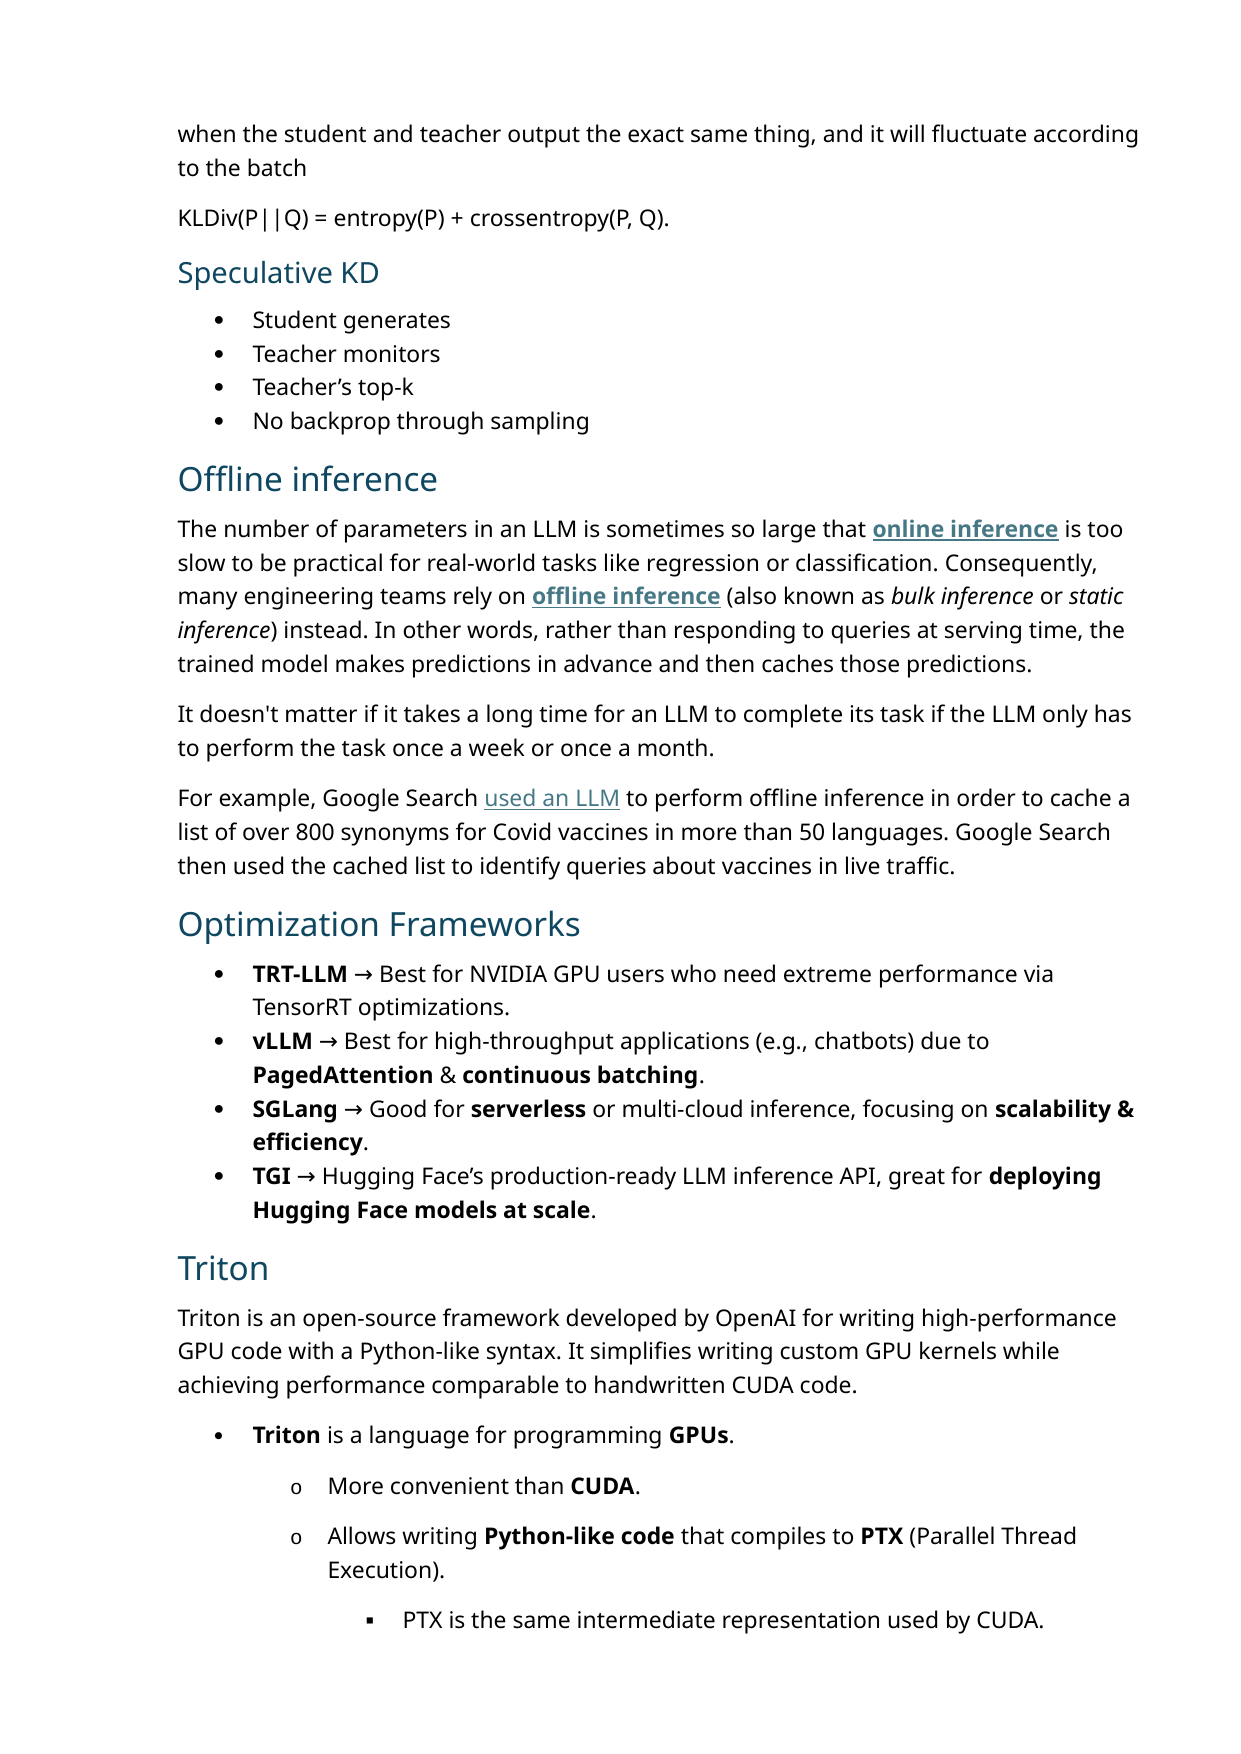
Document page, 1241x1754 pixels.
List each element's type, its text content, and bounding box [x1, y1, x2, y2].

subtitle Optimization Frameworks [177, 968, 1152, 1013]
list Student generates [215, 371, 1152, 403]
text For example, Google Search used an LLM to perform offline inference in order to cache a list of over 800 synonyms for Covid vaccines in more than 50 languages. Google Search then used the cached list to identify queries about vaccines in live traffic. [177, 850, 1152, 949]
list TGI → Hugging Face’s production-ready LLM inference API, great for deploying Hugging Face models at scale. [215, 1228, 1152, 1293]
text It doesn't matter if it takes a long time for an LLM to complete its task if the LLM only has to perform the task once a week or once a month. [177, 766, 1152, 831]
subtitle Speculative KD [177, 320, 1152, 360]
text Triton is an open-source framework developed by OpenAI for writing high-performance GPU code with a Python-like syntax. It simplifies writing custom GPU kernels while achieving performance comparable to handwritten CUDA code. [177, 1369, 1152, 1468]
list vLLM → Best for high-throughput applications (e.g., chatbots) due to PagedAttention & continuous batching. [215, 1093, 1152, 1158]
subtitle Offline inference [177, 523, 1152, 568]
list Teacher’s top-k [215, 439, 1152, 470]
text The KL-divergence is nicer as a loss since it will equal 0 when the student network matches the teacher on all labels. In contrast, if we use X-entropy, then the loss will fluctuate even when the student and teacher output the exact same thing, and it will fluctuate according to the batch [177, 118, 1152, 251]
list Triton is a language for programming GPUs. [215, 1487, 1152, 1518]
list SGLang → Good for serverless or multi-cloud inference, focusing on scalability & efficiency. [215, 1160, 1152, 1225]
list No backprop through sampling [215, 473, 1152, 504]
list TRT-LLM → Best for NVIDIA GPU users who need extreme performance via TensorRT optimizations. [215, 1025, 1152, 1090]
text The number of parameters in an LLM is sometimes so large that online inference is too slow to be practical for real-world tasks like regression or classification. Consequently, many engineering teams rely on offline inference (also known as bulk inference or static inference) instead. In other words, rather than responding to queries at serving time, the trained model makes predictions in advance and then caches those predictions. [177, 580, 1152, 747]
list Teacher monitors [215, 405, 1152, 436]
subtitle Triton [177, 1312, 1152, 1357]
text KLDiv(P||Q) = entropy(P) + crossentropy(P, Q). [177, 270, 1152, 301]
list More convenient than CUDA. [290, 1537, 1152, 1569]
